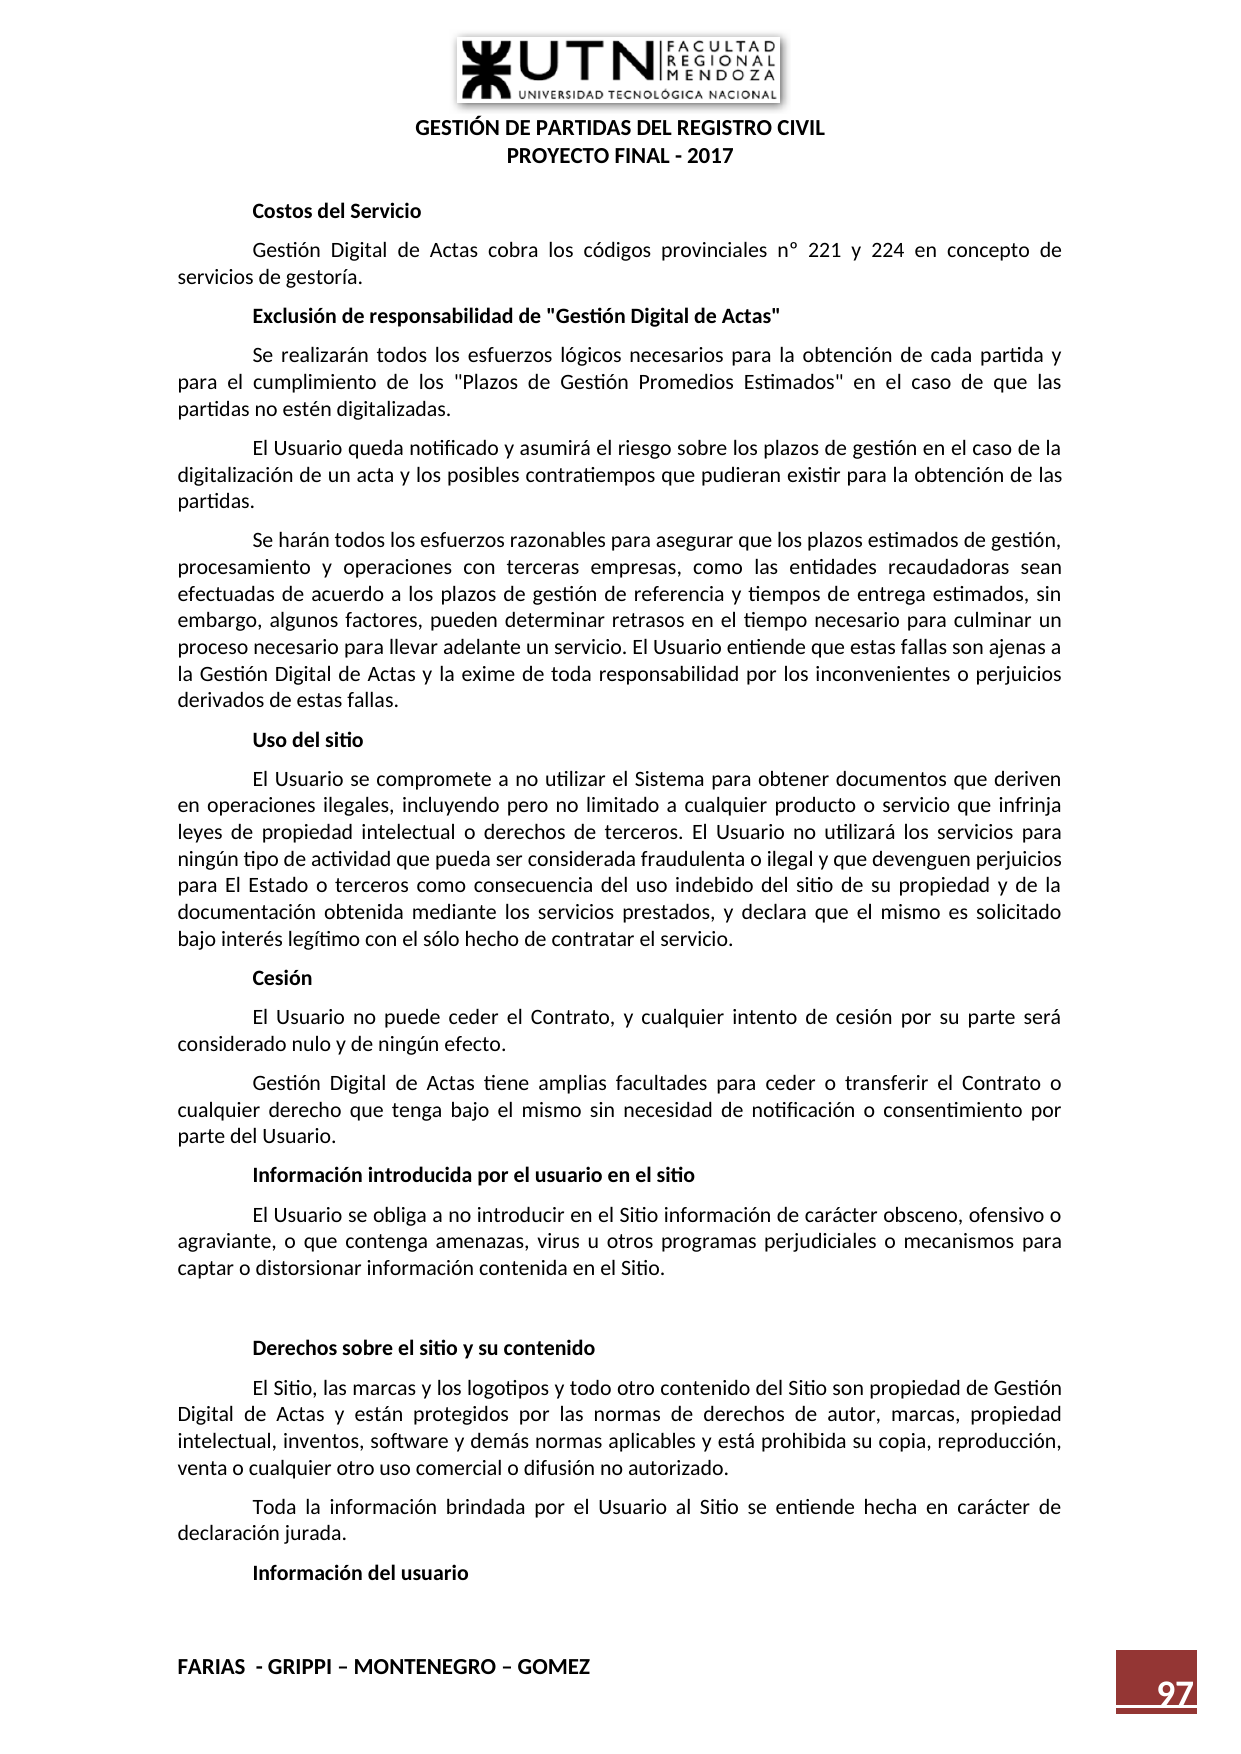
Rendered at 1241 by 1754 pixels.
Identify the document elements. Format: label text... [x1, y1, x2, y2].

text Información del usuario [177, 1559, 1063, 1585]
text Se realizarán todos los esfuerzos lógicos necesarios para la obtención de cada partida y para el cumplimiento de los "Plazos de Gestión Promedios Estimados" en el caso de que las partidas no estén digitalizadas. [177, 342, 1063, 422]
text Costos del Servicio [177, 197, 1063, 224]
text Se harán todos los esfuerzos razonables para asegurar que los plazos estimados de gestión, procesamiento y operaciones con terceras empresas, como las entidades recaudadoras sean efectuadas de acuerdo a los plazos de gestión de referencia y tiempos de entrega estimados, sin embargo, algunos factores, pueden determinar retrasos en el tiempo necesario para culminar un proceso necesario para llevar adelante un servicio. El Usuario entiende que estas fallas son ajenas a la Gestión Digital de Actas y la exime de toda responsabilidad por los inconvenientes o perjuicios derivados de estas fallas. [177, 527, 1063, 713]
picture [449, 29, 791, 114]
text Exclusión de responsabilidad de "Gestión Digital de Actas" [177, 302, 1063, 329]
text El Sitio, las marcas y los logotipos y todo otro contenido del Sitio son propiedad de Gestión Digital de Actas y están protegidos por las normas de derechos de autor, marcas, propiedad intelectual, inventos, software y demás normas aplicables y está prohibida su copia, reproducción, venta o cualquier otro uso comercial o difusión no autorizado. [177, 1374, 1063, 1480]
text Uso del sitio [177, 726, 1063, 752]
text El Usuario no puede ceder el Contrato, y cualquier intento de cesión por su parte será considerado nulo y de ningún efecto. [177, 1003, 1063, 1057]
text Gestión Digital de Actas tiene amplias facultades para ceder o transferir el Contrato o cualquier derecho que tenga bajo el mismo sin necesidad de notificación o consentimiento por parte del Usuario. [177, 1069, 1063, 1149]
text Toda la información brindada por el Usuario al Sitio se entiende hecha en carácter de declaración jurada. [177, 1493, 1063, 1546]
text Derechos sobre el sitio y su contenido [177, 1334, 1063, 1361]
text El Usuario se obliga a no introducir en el Sitio información de carácter obsceno, ofensivo o agraviante, o que contenga amenazas, virus u otros programas perjudiciales o mecanismos para captar o distorsionar información contenida en el Sitio. [177, 1201, 1063, 1281]
text El Usuario queda notificado y asumirá el riesgo sobre los plazos de gestión en el caso de la digitalización de un acta y los posibles contratiempos que pudieran existir para la obtención de las partidas. [177, 434, 1063, 514]
text El Usuario se compromete a no utilizar el Sistema para obtener documentos que deriven en operaciones ilegales, incluyendo pero no limitado a cualquier producto o servicio que infrinja leyes de propiedad intelectual o derechos de terceros. El Usuario no utilizará los servicios para ningún tipo de actividad que pueda ser considerada fraudulenta o ilegal y que devenguen perjuicios para El Estado o terceros como consecuencia del uso indebido del sitio de su propiedad y de la documentación obtenida mediante los servicios prestados, y declara que el mismo es solicitado bajo interés legítimo con el sólo hecho de contratar el servicio. [177, 765, 1063, 952]
text Gestión Digital de Actas cobra los códigos provinciales nº 221 y 224 en concepto de servicios de gestoría. [177, 237, 1063, 290]
text Información introducida por el usuario en el sitio [177, 1162, 1063, 1188]
text Cesión [177, 964, 1063, 991]
